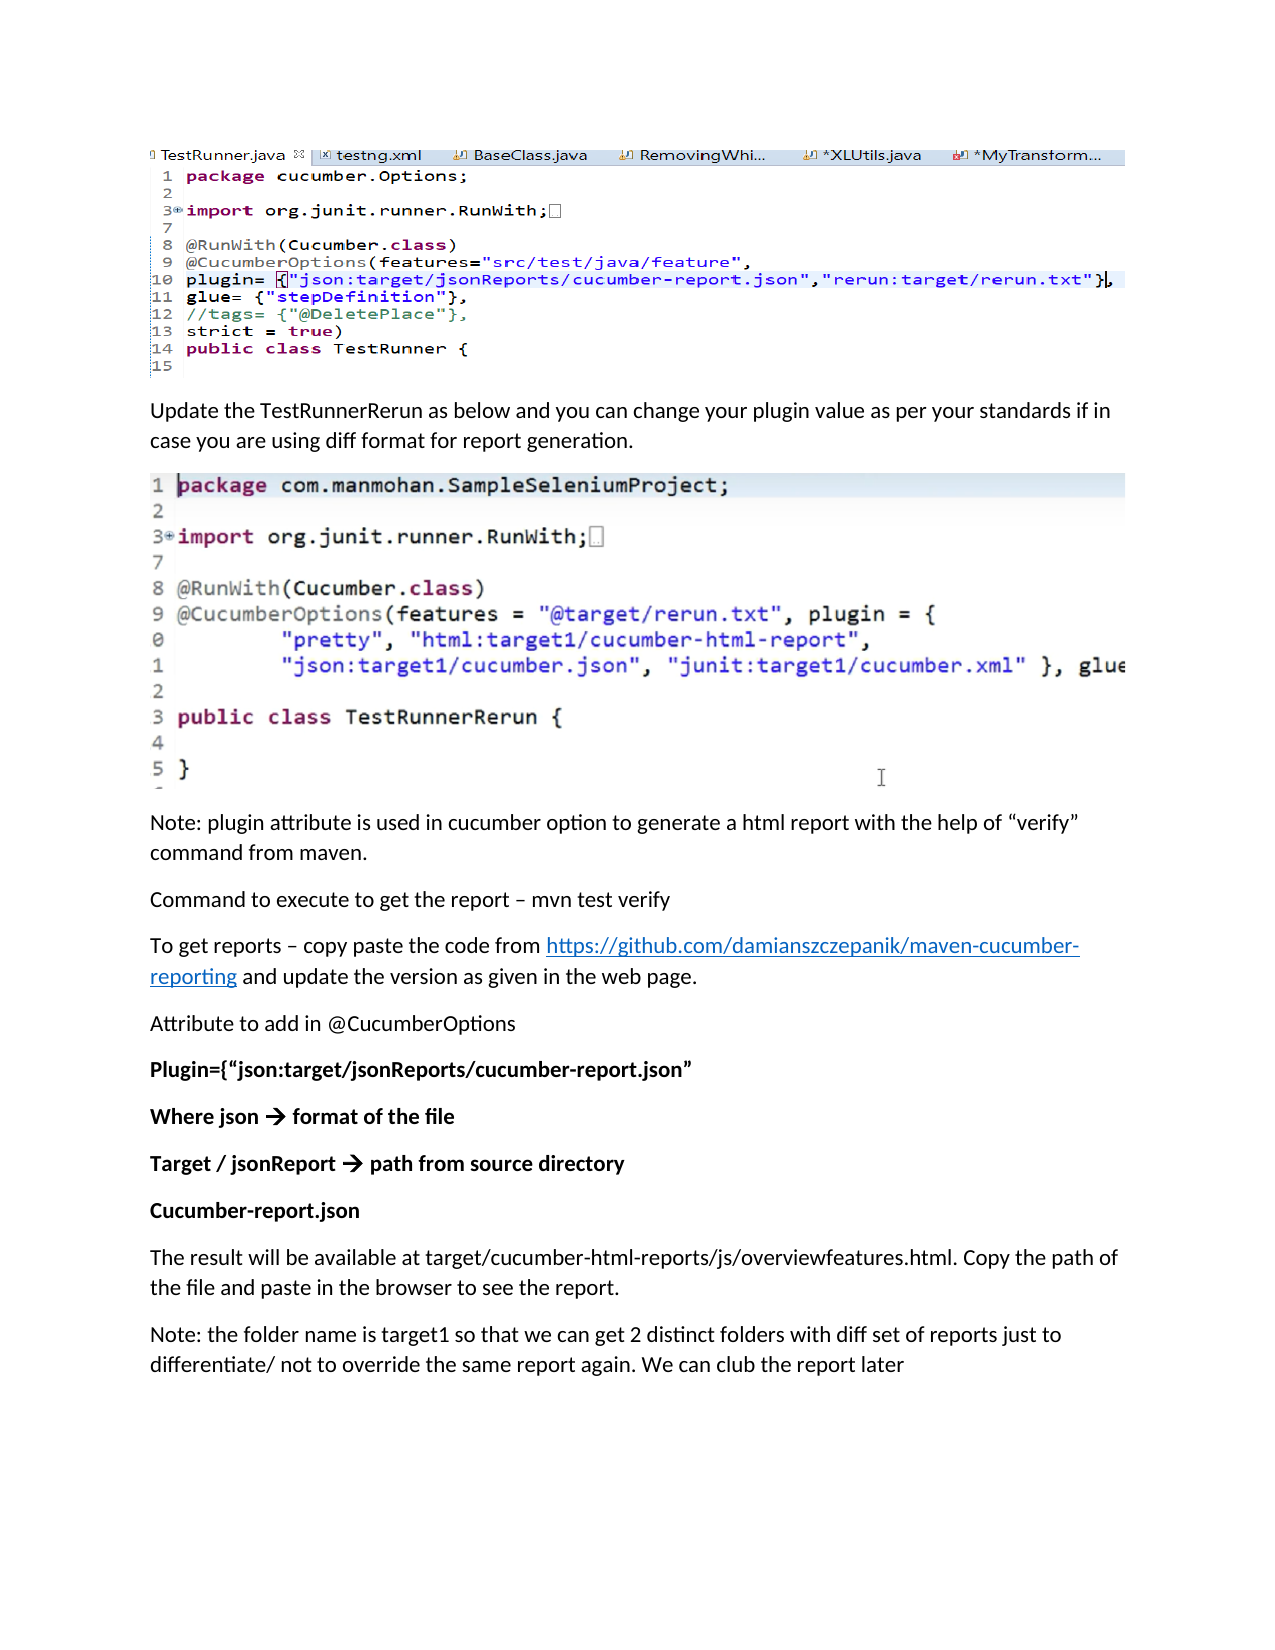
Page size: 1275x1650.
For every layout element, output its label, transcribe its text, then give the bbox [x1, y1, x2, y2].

text Target / jsonReport path from source directory [150, 1149, 1125, 1177]
text Plugin={“json:target/jsonReports/cucumber-report.json” [150, 1056, 1125, 1083]
text Cucumber-report.json [150, 1196, 1125, 1224]
text The result will be available at target/cucumber-html-reports/js/overviewfeatures.html. Copy the path of the file and paste in the browser to see the report. [150, 1243, 1125, 1301]
text To get reports – copy paste the code from https://github.com/damianszczepanik/maven-cucumber-reporting and update the version as given in the web page. [150, 932, 1125, 990]
text Note: plugin attribute is used in cucumber option to generate a html report with the help of “verify” command from maven. [150, 808, 1125, 866]
picture [150, 150, 1125, 378]
text Note: the folder name is target1 so that we can get 2 distinct folders with diff set of reports just to differentiate/ not to override the same report again. We can club the report later [150, 1320, 1125, 1378]
text Where json format of the file [150, 1102, 1125, 1130]
text Update the TestRunnerRerun as below and you can change your plugin value as per your standards if in case you are using diff format for report generation. [150, 396, 1125, 454]
text Attribute to add in @CucumberOptions [150, 1009, 1125, 1037]
text Command to execute to get the report – mvn test verify [150, 885, 1125, 913]
picture [150, 473, 1125, 789]
